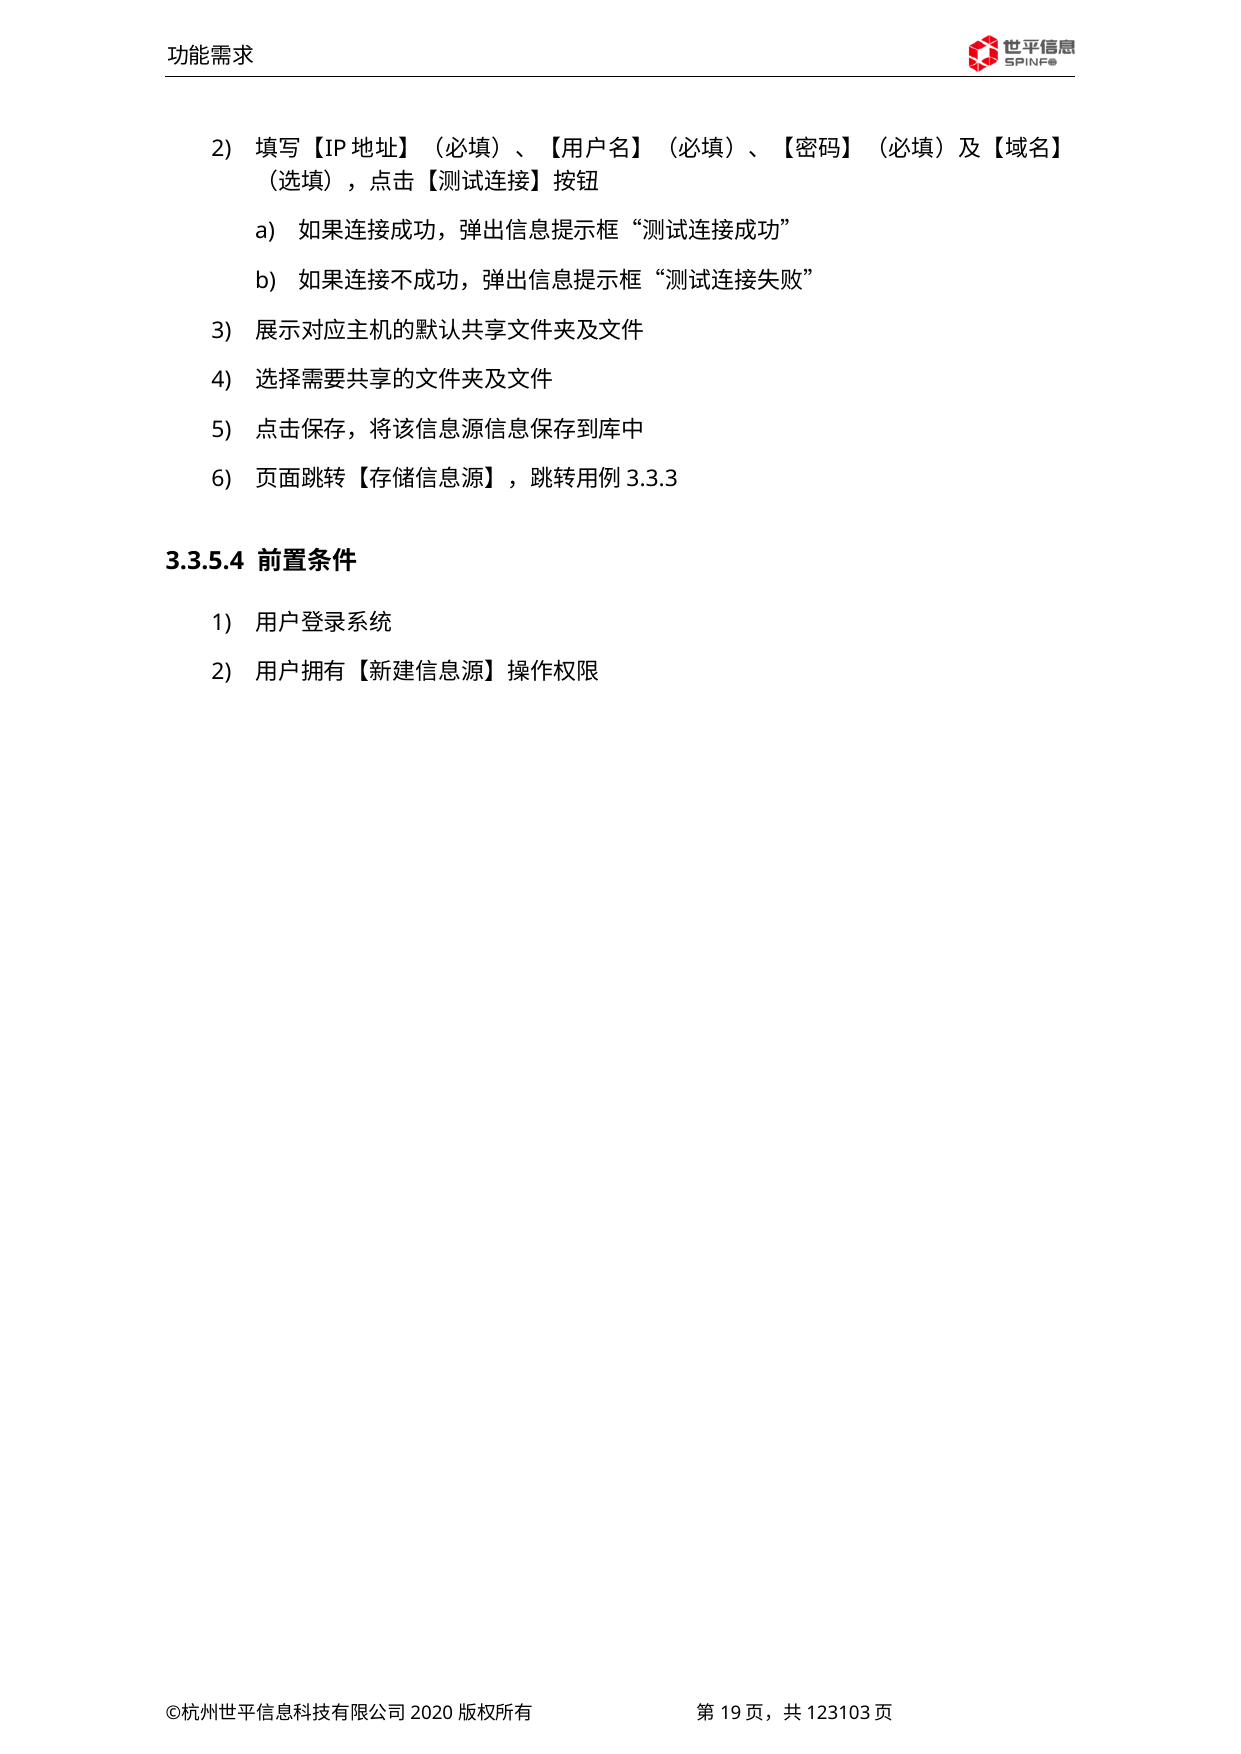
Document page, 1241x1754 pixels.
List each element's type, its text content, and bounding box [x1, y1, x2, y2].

list 展示对应主机的默认共享文件夹及文件 [211, 311, 1075, 345]
list 如果连接成功，弹出信息提示框“测试连接成功” [255, 212, 1075, 246]
list 用户登录系统 [211, 603, 1075, 637]
subtitle 前置条件 [165, 526, 1075, 591]
list 填写【IP地址】（必填）、【用户名】（必填）、【密码】（必填）及【域名】（选填），点击【测试连接】按钮 [211, 129, 1075, 196]
list 点击保存，将该信息源信息保存到库中 [211, 411, 1075, 444]
list 选择需要共享的文件夹及文件 [211, 361, 1075, 394]
list 页面跳转【存储信息源】，跳转用例3.3.3 [211, 460, 1075, 493]
picture [968, 33, 1075, 74]
list 用户拥有【新建信息源】操作权限 [211, 653, 1075, 686]
list 如果连接不成功，弹出信息提示框“测试连接失败” [255, 262, 1075, 295]
